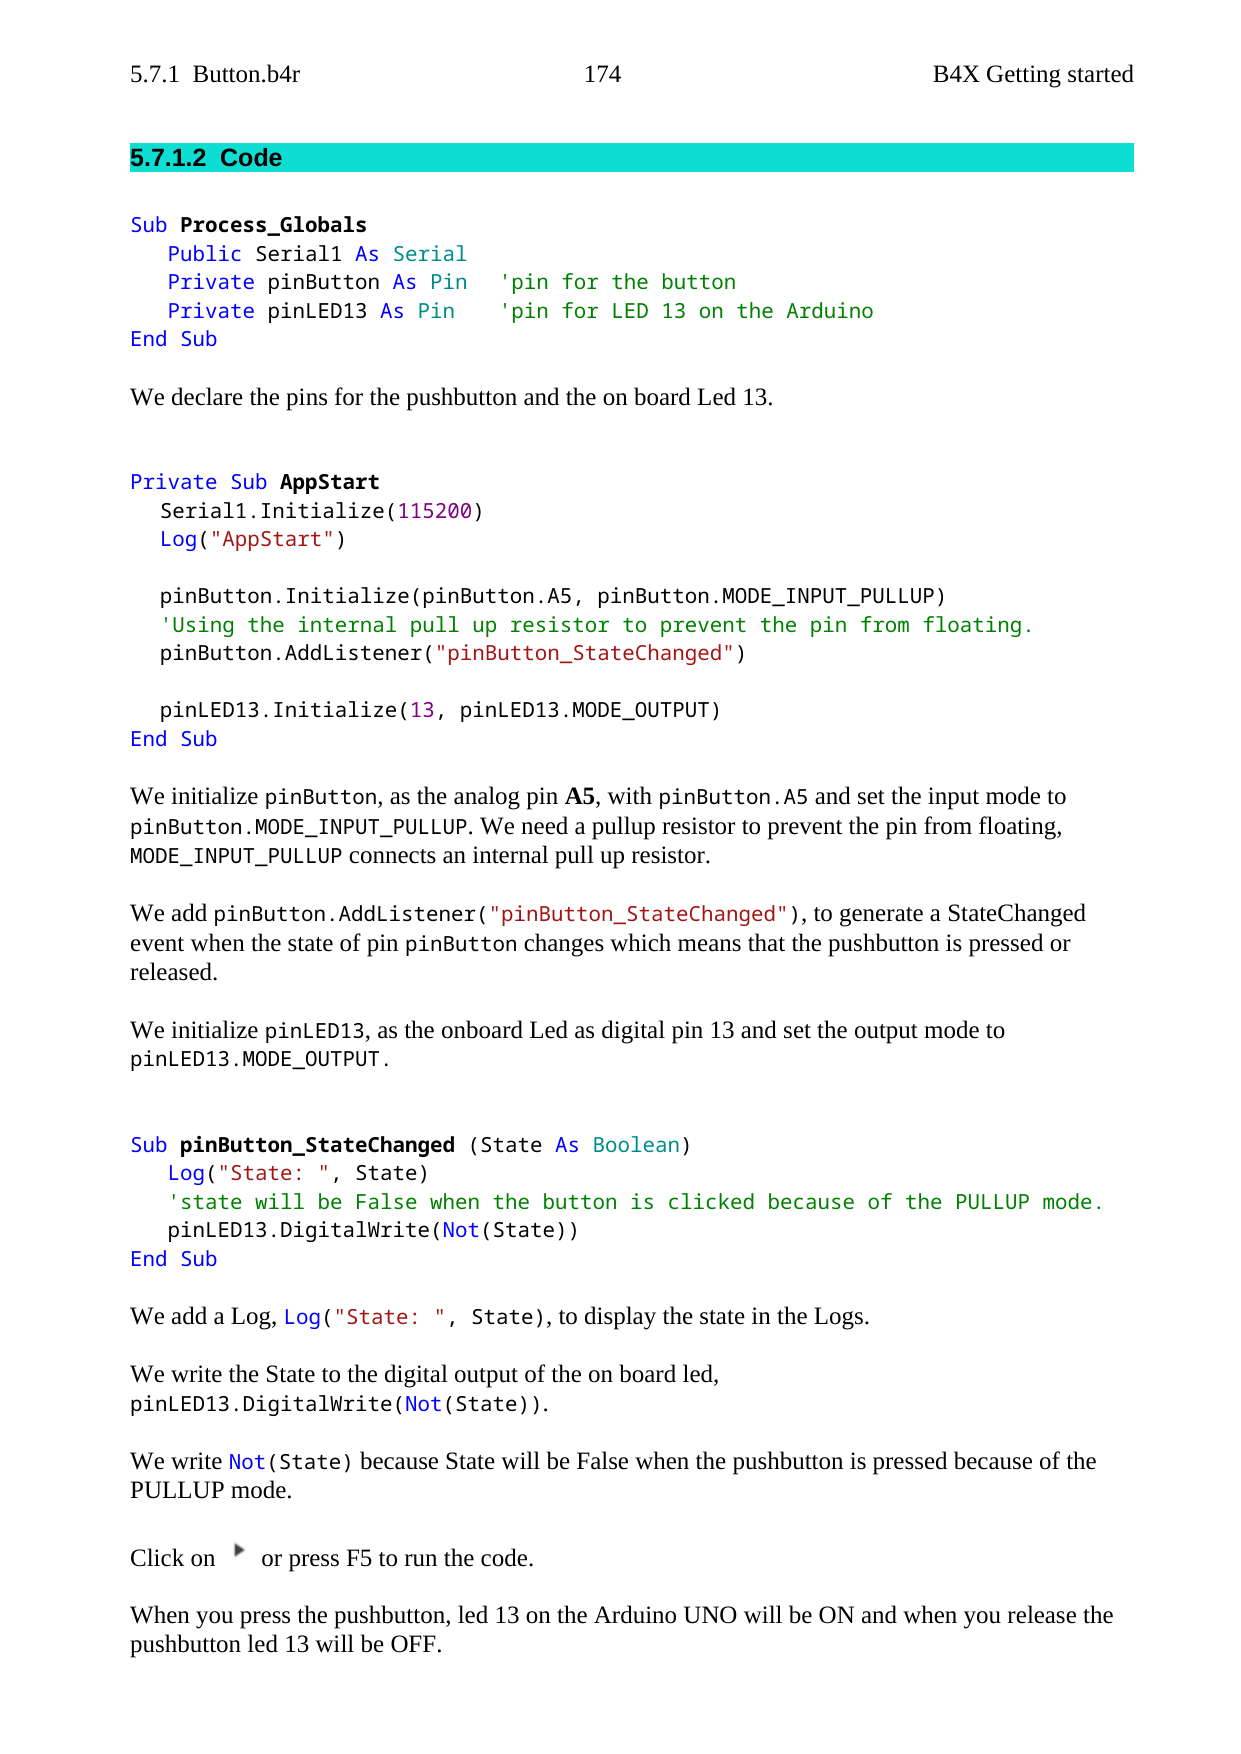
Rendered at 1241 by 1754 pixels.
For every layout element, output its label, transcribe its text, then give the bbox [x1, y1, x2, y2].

text When you press the pushbutton, led 13 on the Arduino UNO will be ON and when you release the pushbutton led 13 will be OFF. [130, 1601, 1134, 1658]
text Private pinButton As Pin 'pin for the button [130, 267, 1134, 296]
text End Sub [130, 324, 1134, 353]
text pinLED13.DigitalWrite(Not(State)) [130, 1215, 1134, 1244]
text End Sub [130, 724, 1134, 752]
text We write Not(State) because State will be False when the pushbutton is pressed because of the PULLUP mode. [130, 1446, 1134, 1504]
text MODE_INPUT_PULLUP connects an internal pull up resistor. [130, 840, 1134, 870]
text pinButton.Initialize(pinButton.A5, pinButton.MODE_INPUT_PULLUP) 'Using the internal pull up resistor to prevent the pin from floating. [159, 582, 1134, 638]
text 'state will be False when the button is clicked because of the PULLUP mode. [130, 1187, 1134, 1215]
text We write the State to the digital output of the on board led, pinLED13.DigitalWrite(Not(State)). [130, 1359, 1134, 1417]
text We initialize pinLED13, as the onboard Led as digital pin 13 and set the output mode to pinLED13.MODE_OUTPUT. [130, 1015, 1134, 1073]
text Click on or press F5 to run the code. [130, 1533, 1134, 1572]
text Log("State: ", State) [130, 1158, 1134, 1187]
text Sub pinButton_StateChanged (State As Boolean) [130, 1130, 1134, 1158]
text We declare the pins for the pushbutton and the on board Led 13. [130, 382, 1134, 410]
text Private pinLED13 As Pin 'pin for LED 13 on the Arduino [130, 296, 1134, 324]
text Sub Process_Globals [130, 211, 1134, 239]
text Log("AppStart") [130, 524, 1134, 553]
text We add a Log, Log("State: ", State), to display the state in the Logs. [130, 1301, 1134, 1330]
picture [221, 1533, 255, 1567]
text We initialize pinButton, as the analog pin A5, with pinButton.A5 and set the input mode to pinButton.MODE_INPUT_PULLUP. We need a pullup resistor to prevent the pin from floating, [130, 781, 1134, 840]
text Serial1.Initialize(115200) [130, 496, 1134, 524]
text Public Serial1 As Serial [130, 239, 1134, 267]
text We add pinButton.AddListener("pinButton_StateChanged"), to generate a StateChanged event when the state of pin pinButton changes which means that the pushbutton is pressed or released. [130, 898, 1134, 986]
subtitle Code [130, 143, 1134, 172]
text pinLED13.Initialize(13, pinLED13.MODE_OUTPUT) [130, 696, 1134, 724]
text pinButton.AddListener("pinButton_StateChanged") [130, 638, 1134, 667]
text End Sub [130, 1244, 1134, 1272]
text Private Sub AppStart [130, 467, 1134, 496]
